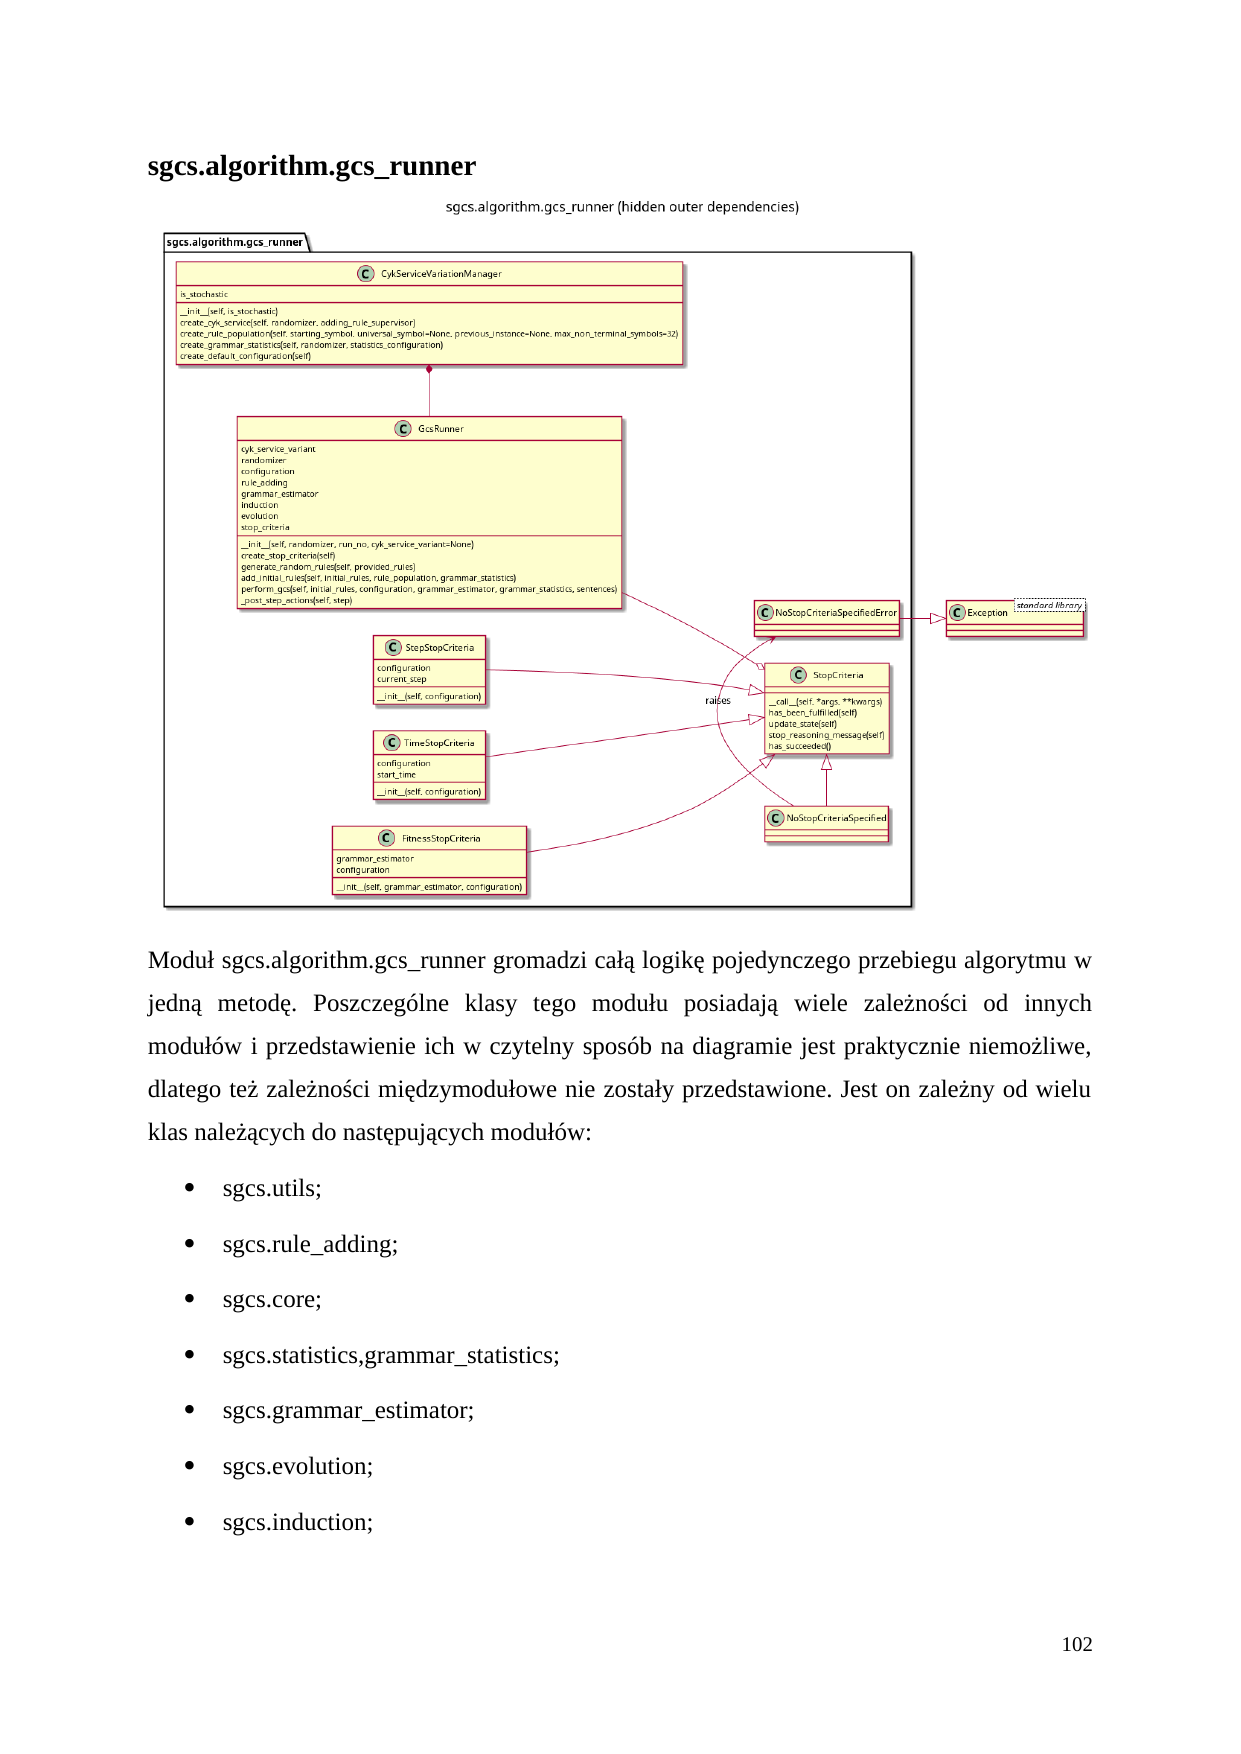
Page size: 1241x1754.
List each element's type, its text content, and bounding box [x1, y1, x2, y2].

text Moduł sgcs.algorithm.gcs_runner gromadzi całą logikę pojedynczego przebiegu algorytmu w jedną metodę. Poszczególne klasy tego modułu posiadają wiele zależności od innych modułów i przedstawienie ich w czytelny sposób na diagramie jest praktycznie niemożliwe, dlatego też zależności międzymodułowe nie zostały przedstawione. Jest on zależny od wielu klas należących do następujących modułów: [148, 914, 1093, 1146]
text sgcs.algorithm.gcs_runner [148, 148, 1093, 181]
picture [147, 197, 1093, 914]
list sgcs.grammar_estimator; [185, 1396, 1093, 1424]
list sgcs.evolution; [185, 1451, 1093, 1480]
list sgcs.rule_adding; [185, 1229, 1093, 1257]
list sgcs.core; [185, 1284, 1093, 1313]
list sgcs.induction; [185, 1507, 1093, 1536]
list sgcs.statistics,grammar_statistics; [185, 1340, 1093, 1369]
list sgcs.utils; [185, 1173, 1093, 1202]
